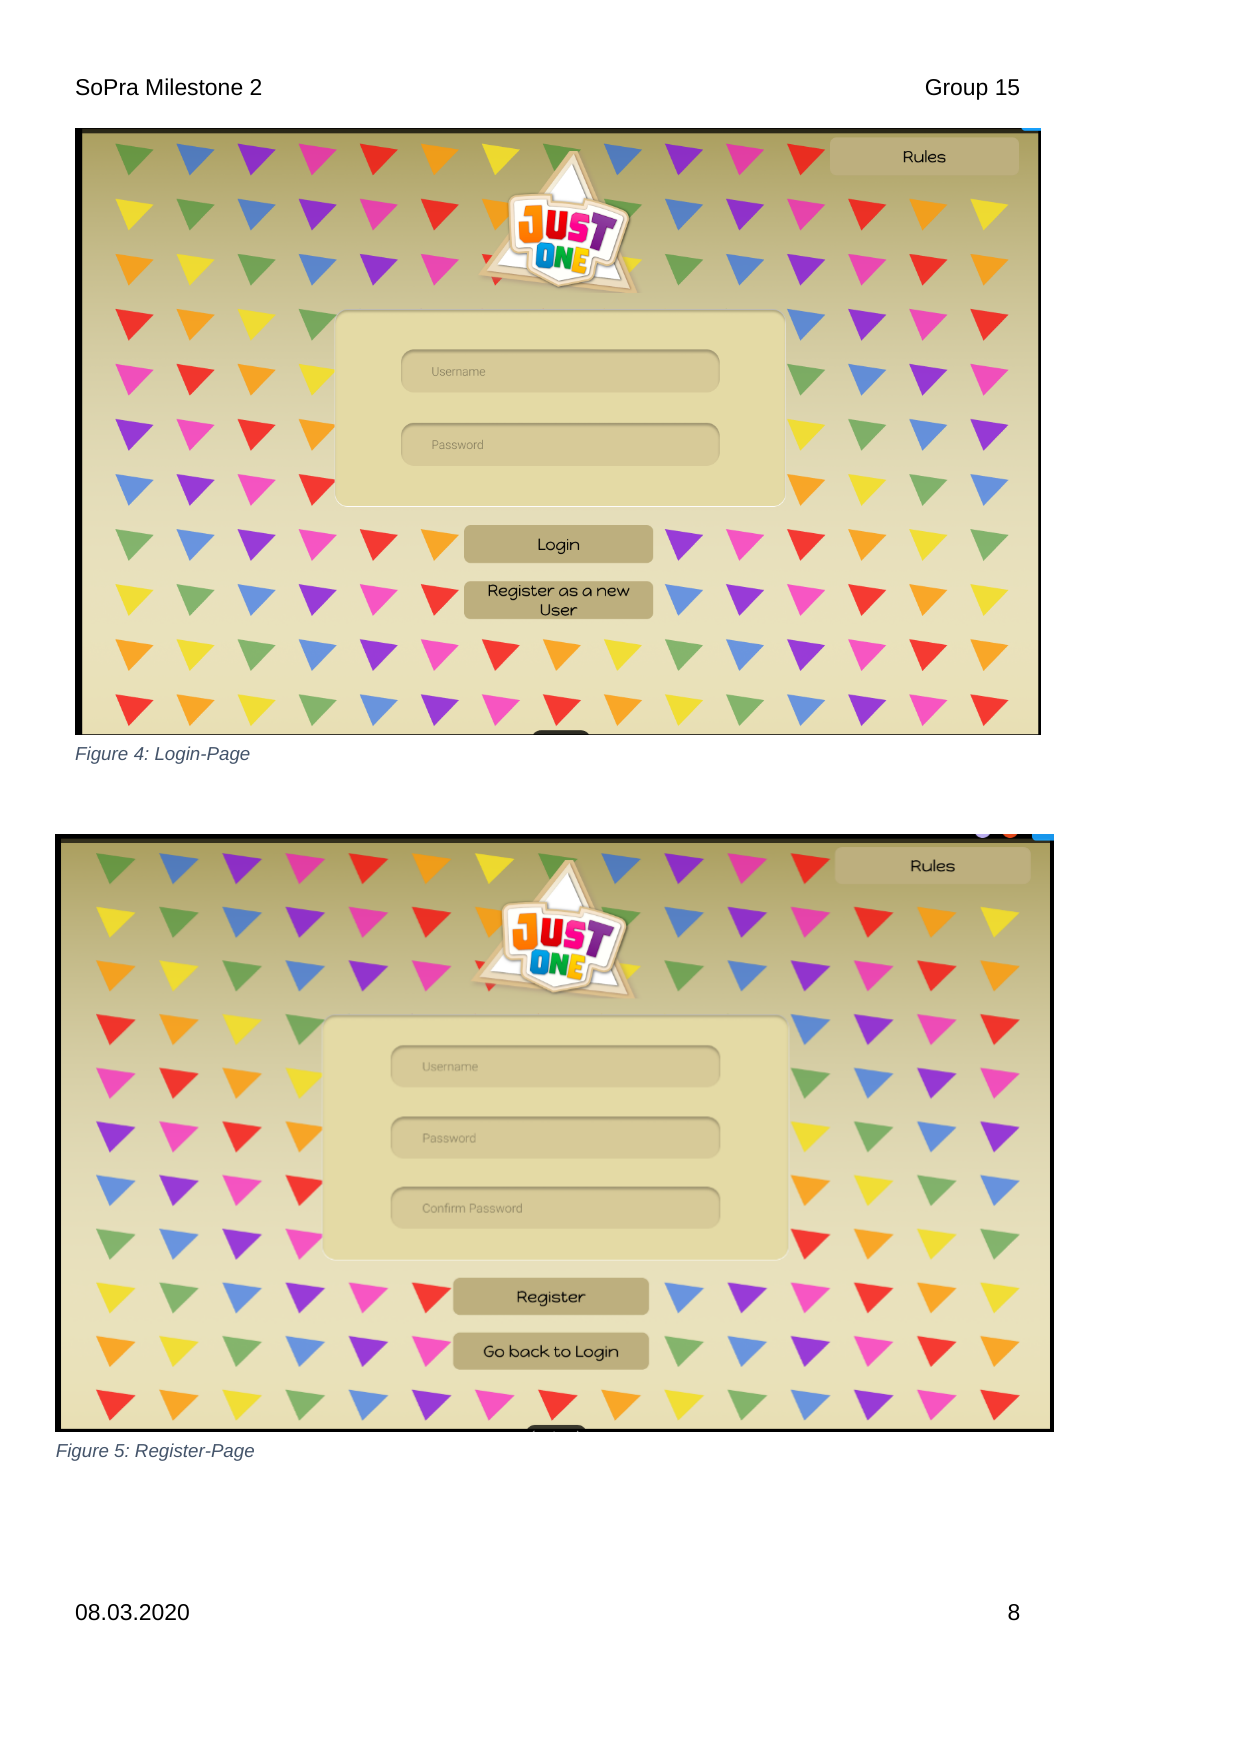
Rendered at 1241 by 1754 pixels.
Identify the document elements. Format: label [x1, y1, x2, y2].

picture [55, 834, 1054, 1432]
picture [75, 128, 1041, 735]
